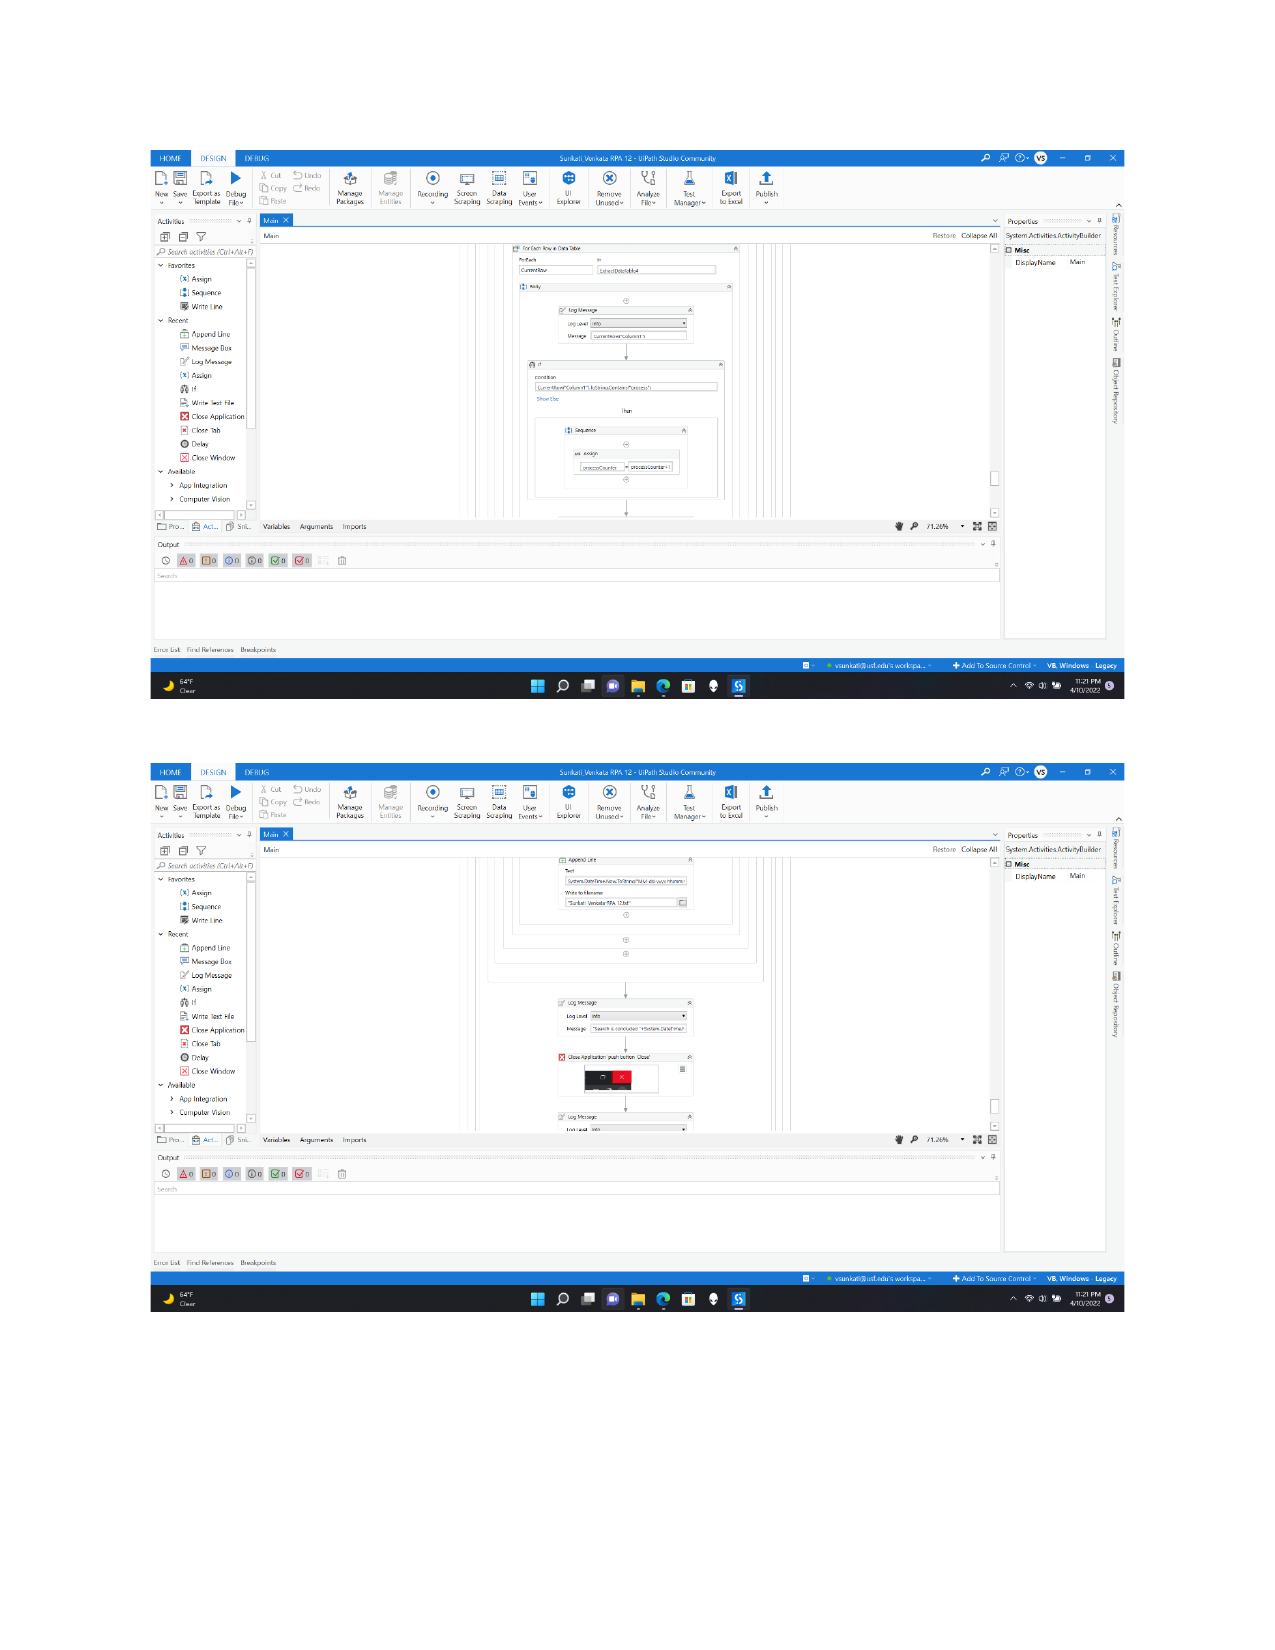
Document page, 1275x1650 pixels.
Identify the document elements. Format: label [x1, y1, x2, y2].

picture [150, 150, 1125, 699]
picture [150, 763, 1125, 1312]
